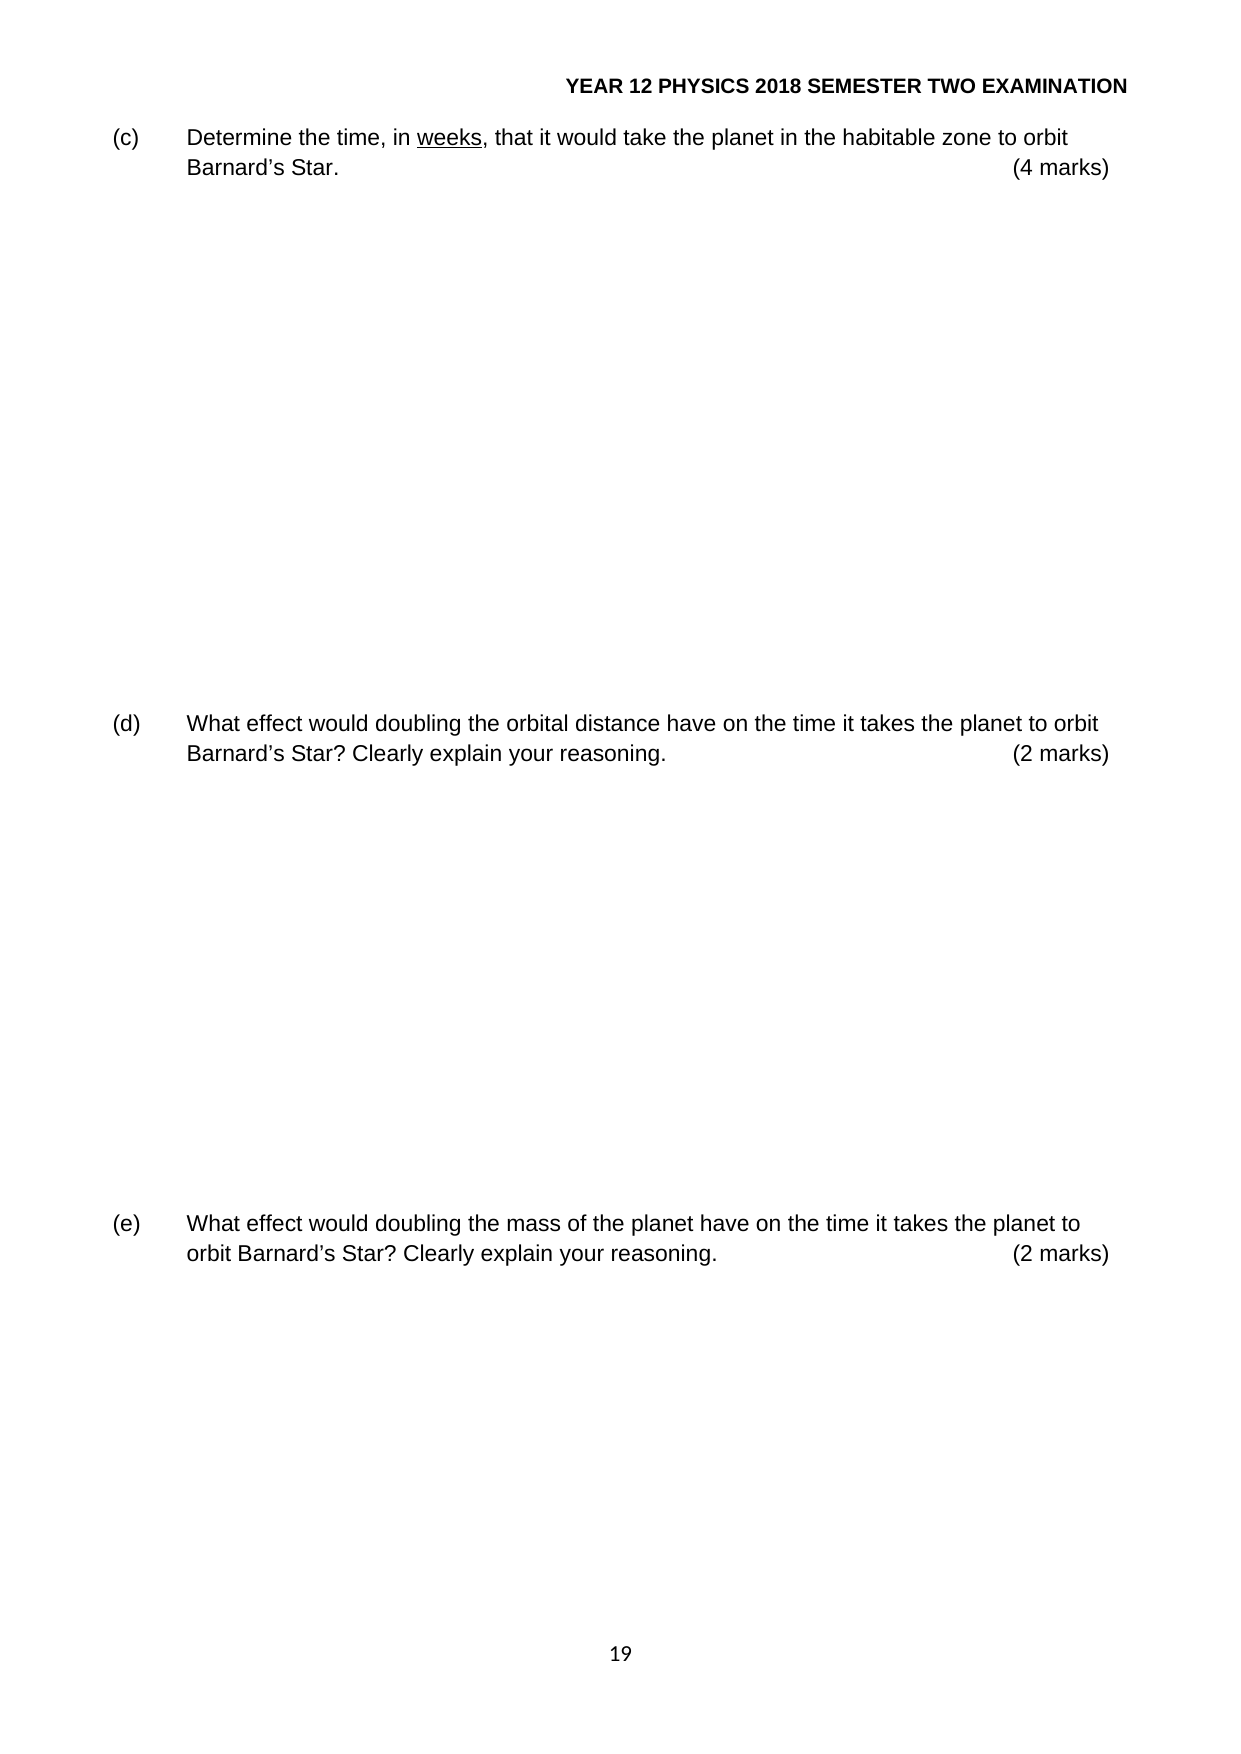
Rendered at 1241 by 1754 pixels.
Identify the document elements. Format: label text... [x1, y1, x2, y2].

text (d) What effect would doubling the orbital distance have on the time it takes the planet to orbit Barnard’s Star? Clearly explain your reasoning. (2 marks) [112, 709, 1128, 766]
text (e) What effect would doubling the mass of the planet have on the time it takes the planet to orbit Barnard’s Star? Clearly explain your reasoning. (2 marks) [112, 1209, 1128, 1266]
text (c) Determine the time, in weeks, that it would take the planet in the habitable zone to orbit Barnard’s Star. (4 marks) [112, 124, 1128, 181]
